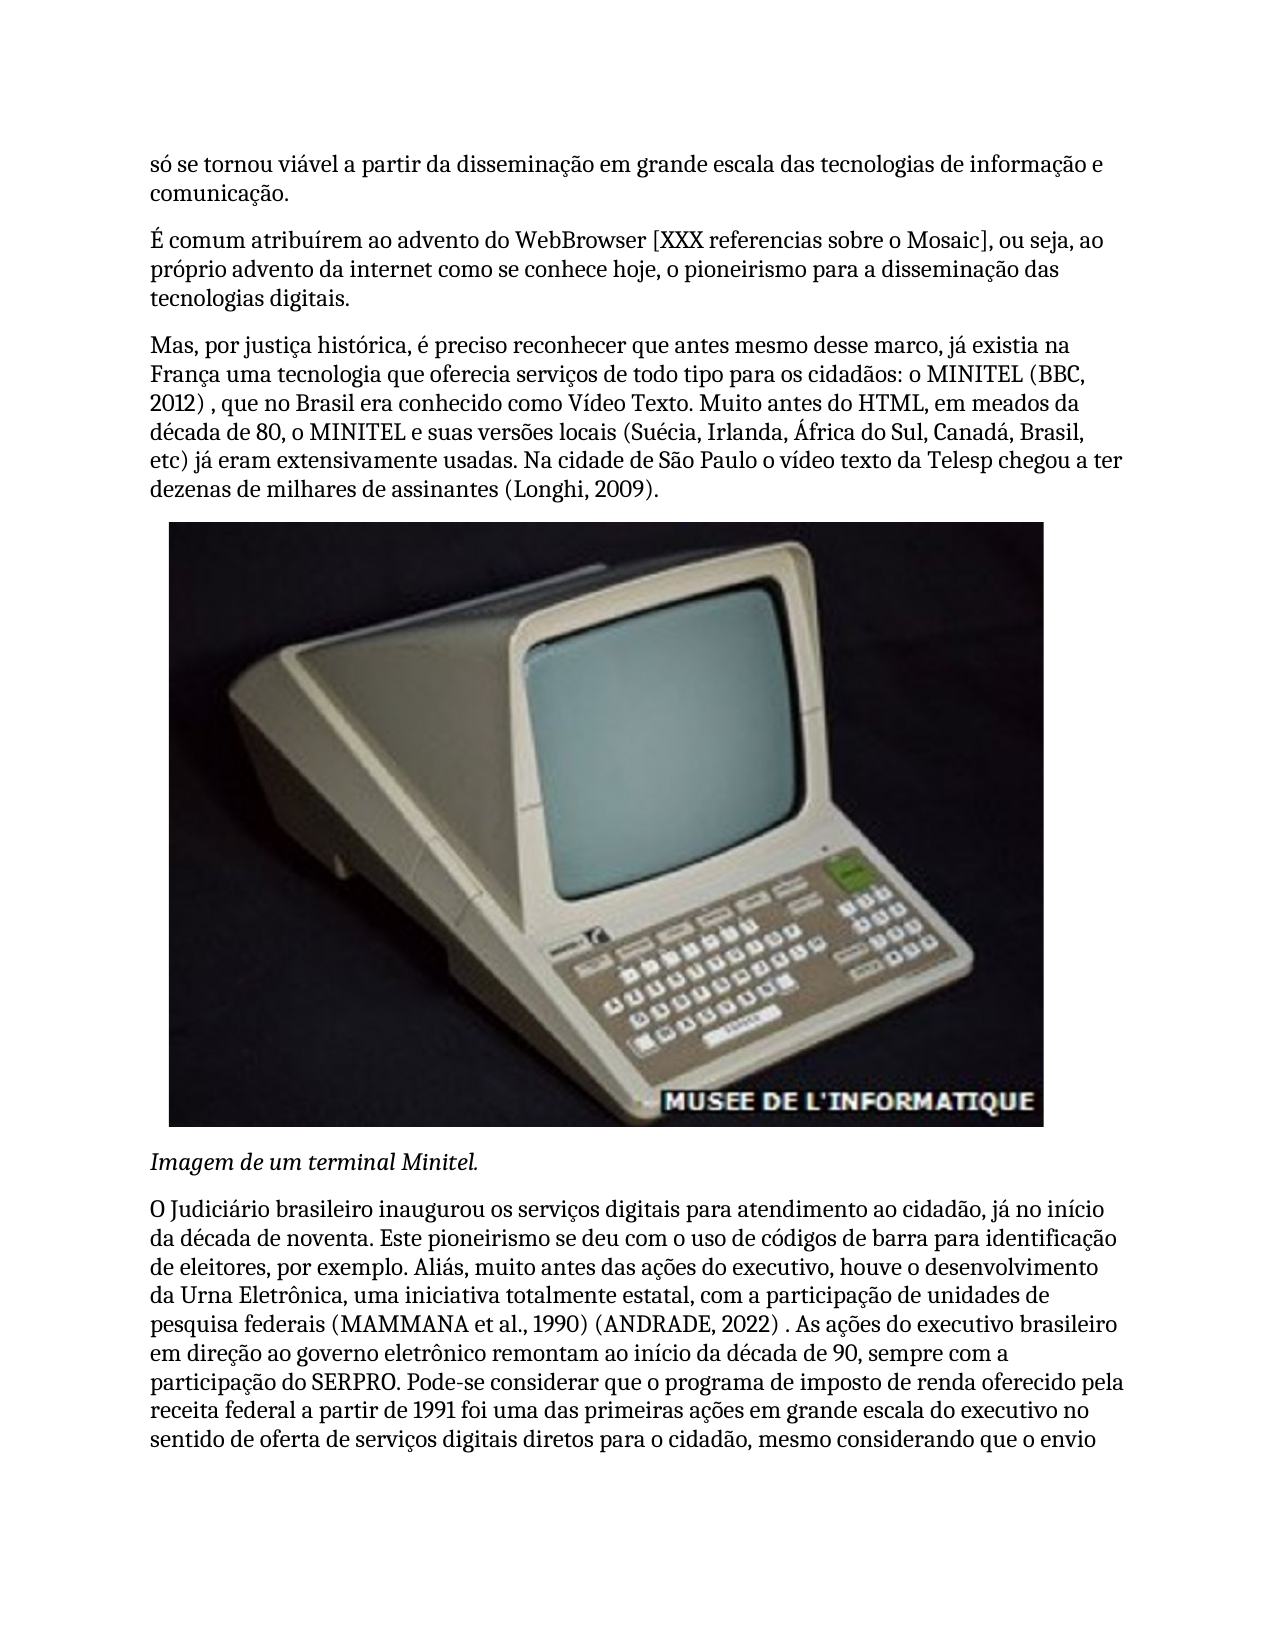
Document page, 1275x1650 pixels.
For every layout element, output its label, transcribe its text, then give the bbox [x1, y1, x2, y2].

text Mas, por justiça histórica, é preciso reconhecer que antes mesmo desse marco, já existia na França uma tecnologia que oferecia serviços de todo tipo para os cidadãos: o MINITEL (BBC, 2012) , que no Brasil era conhecido como Vídeo Texto. Muito antes do HTML, em meados da década de 80, o MINITEL e suas versões locais (Suécia, Irlanda, África do Sul, Canadá, Brasil, etc) já eram extensivamente usadas. Na cidade de São Paulo o vídeo texto da Telesp chegou a ter dezenas de milhares de assinantes (Longhi, 2009). [150, 331, 1125, 504]
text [150, 150, 1125, 207]
picture [168, 522, 1044, 1127]
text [150, 1195, 1125, 1454]
text É comum atribuírem ao advento do WebBrowser [XXX referencias sobre o Mosaic], ou seja, ao próprio advento da internet como se conhece hoje, o pioneirismo para a disseminação das tecnologias digitais. [150, 226, 1125, 312]
text Imagem de um terminal Minitel. [150, 1148, 1125, 1176]
